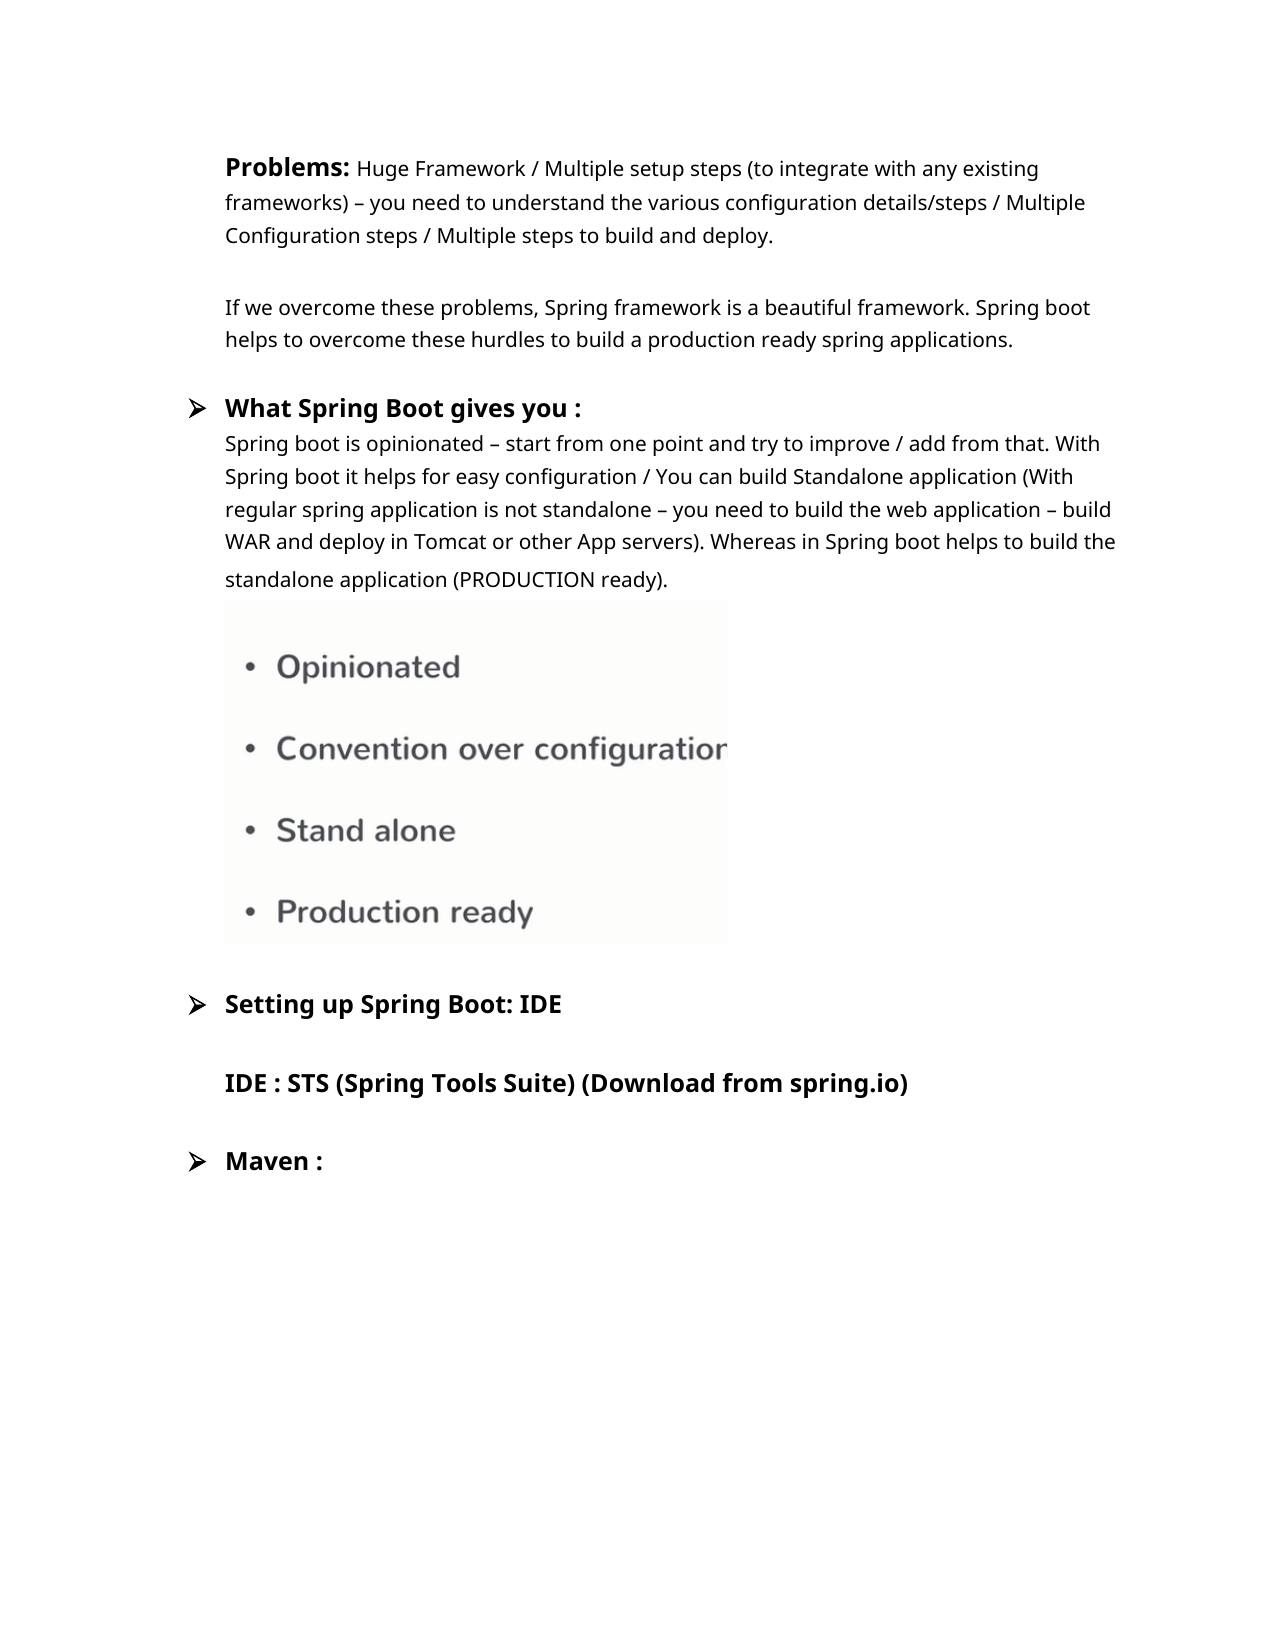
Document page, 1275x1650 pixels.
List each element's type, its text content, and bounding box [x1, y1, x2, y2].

list Spring boot is opinionated – start from one point and try to improve / add from that. With Spring boot it helps for easy configuration / You can build Standalone application (With regular spring application is not standalone – you need to build the web application – build WAR and deploy in Tomcat or other App servers). Whereas in Spring boot helps to build the standalone application (PRODUCTION ready). [225, 429, 1125, 595]
list Setting up Spring Boot: IDE [187, 987, 1125, 1021]
list Maven : [187, 1144, 1125, 1178]
picture [225, 600, 728, 944]
list Problems: Huge Framework / Multiple setup steps (to integrate with any existing frameworks) – you need to understand the various configuration details/steps / Multiple Configuration steps / Multiple steps to build and deploy. [225, 150, 1125, 249]
list If we overcome these problems, Spring framework is a beautiful framework. Spring boot helps to overcome these hurdles to build a production ready spring applications. [225, 293, 1125, 354]
list IDE : STS (Spring Tools Suite) (Download from spring.io) [225, 1066, 1125, 1099]
list What Spring Boot gives you : [187, 390, 1125, 424]
